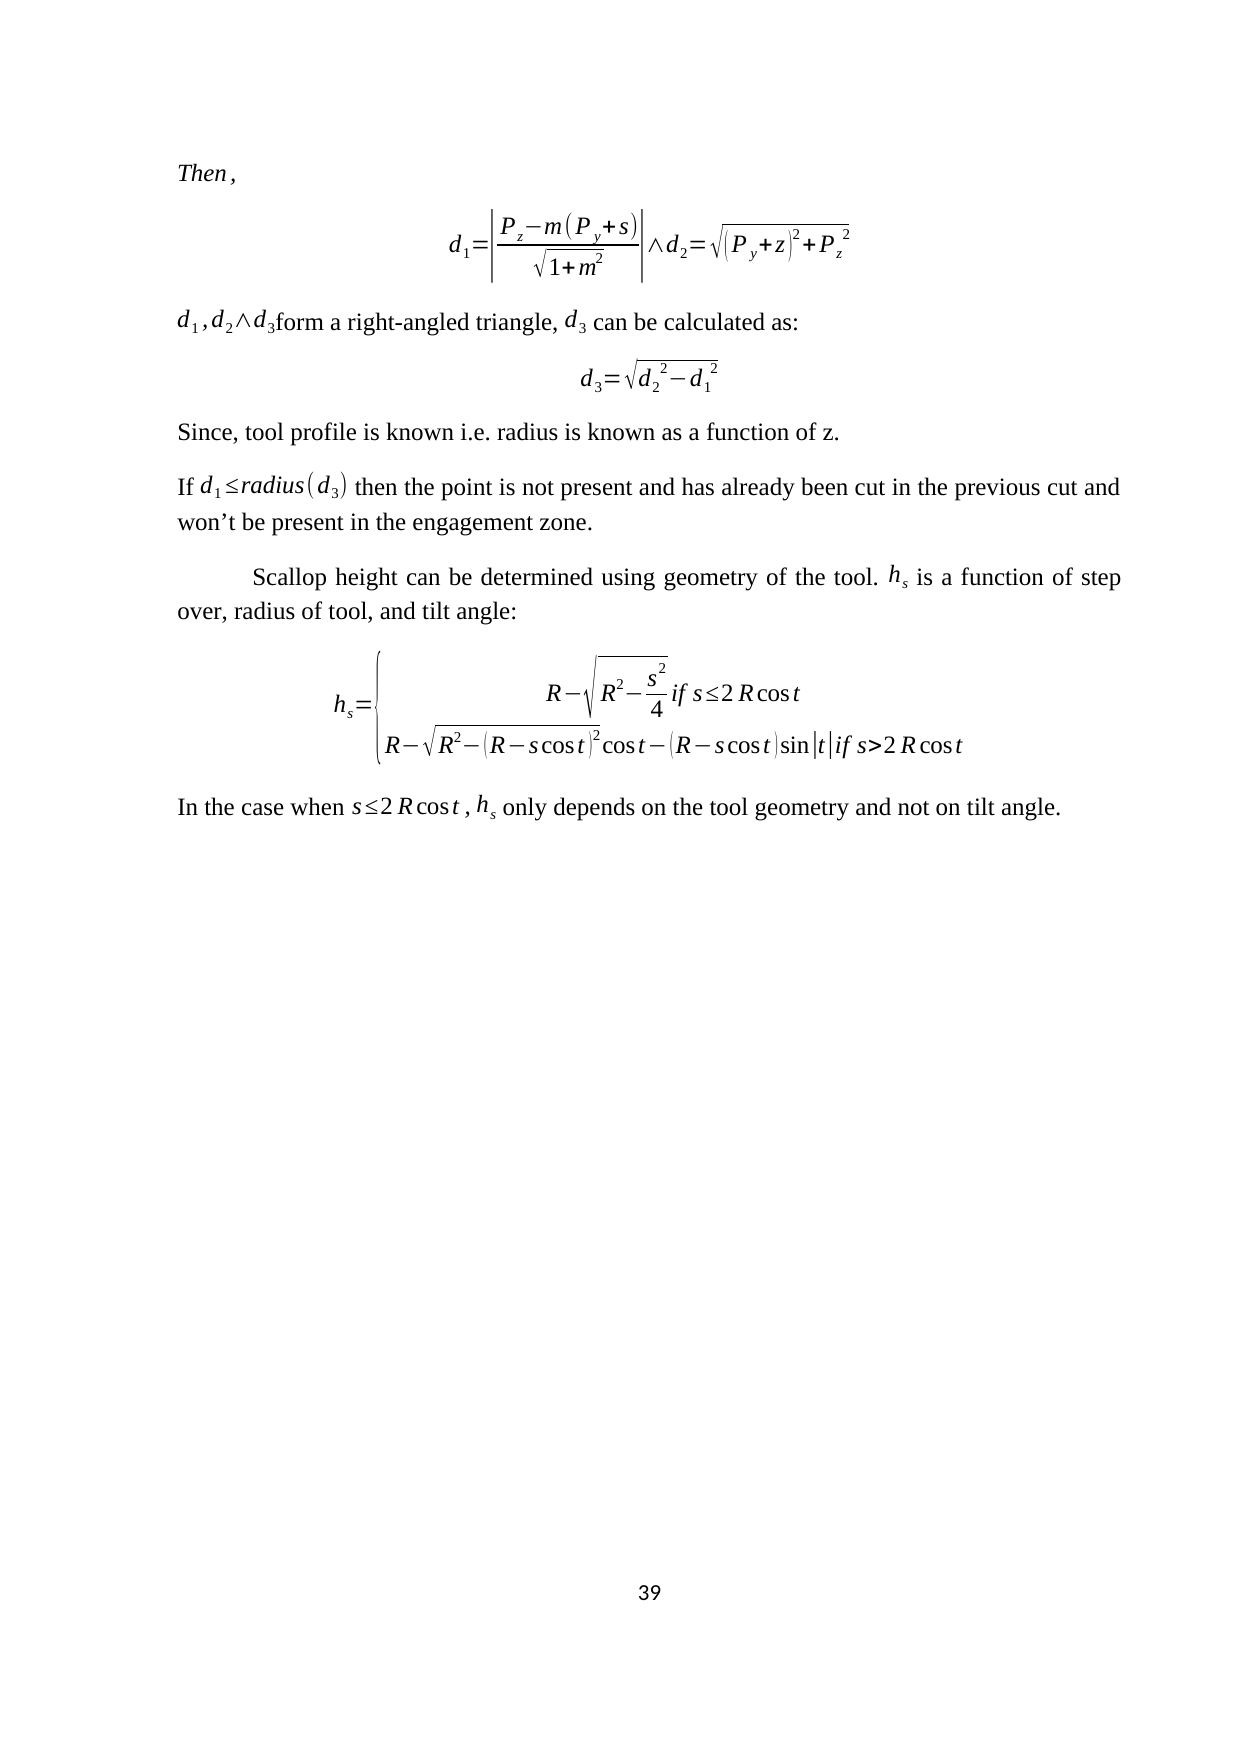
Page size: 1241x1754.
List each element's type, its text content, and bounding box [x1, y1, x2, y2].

text In the case when only depends on the tool geometry and not on tilt angle. [177, 791, 1122, 822]
text form a right-angled triangle, can be calculated as: [177, 305, 1122, 337]
text Since, tool profile is known i.e. radius is known as a function of z. [177, 417, 1122, 445]
text If then the point is not present and has already been cut in the previous cut and won’t be present in the engagement zone. [177, 470, 1122, 535]
text Scallop height can be determined using geometry of the tool. is a function of step over, radius of tool, and tilt angle: [177, 561, 1122, 625]
